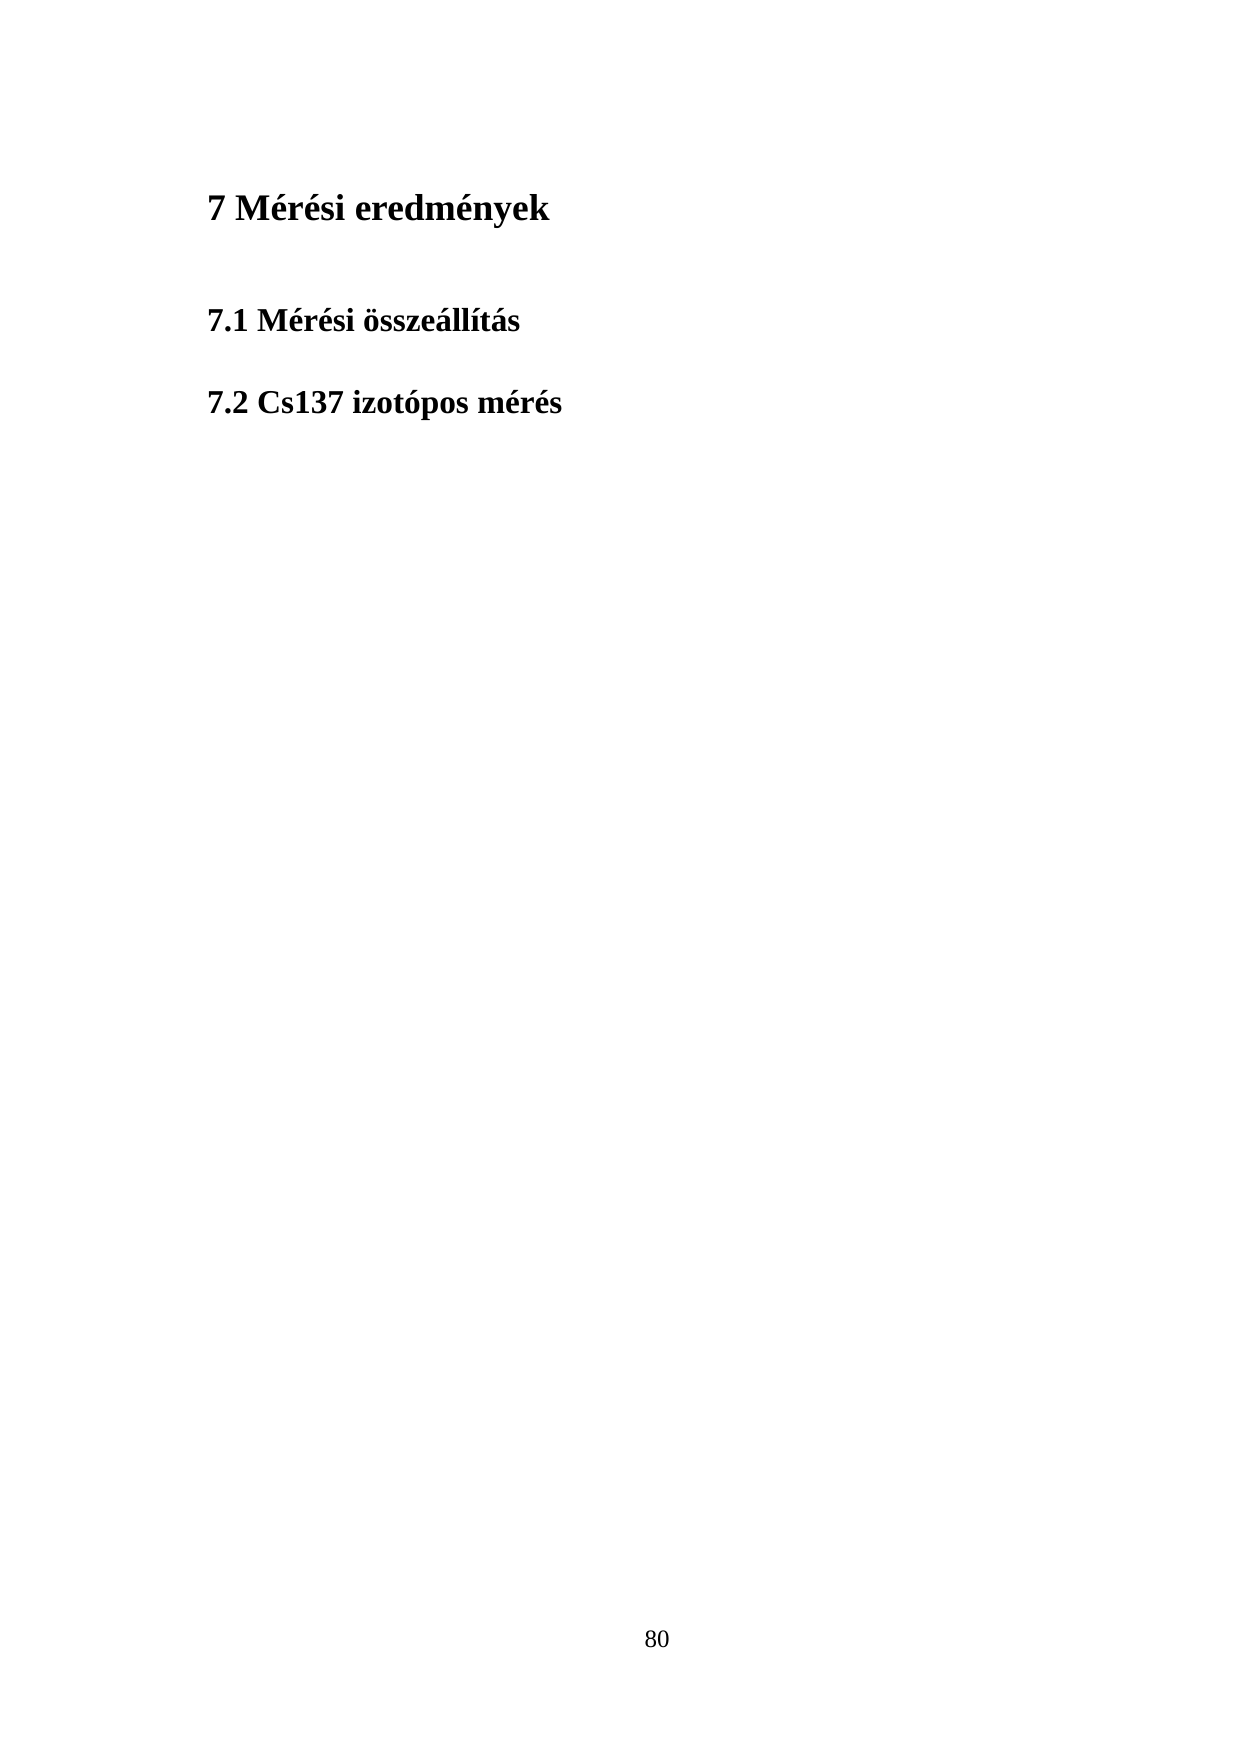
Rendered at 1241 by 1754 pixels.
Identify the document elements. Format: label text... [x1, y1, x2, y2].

subtitle Cs137 izotópos mérés [207, 382, 1092, 421]
subtitle Mérési összeállítás [207, 300, 1092, 338]
subtitle Mérési eredmények [207, 185, 1092, 228]
